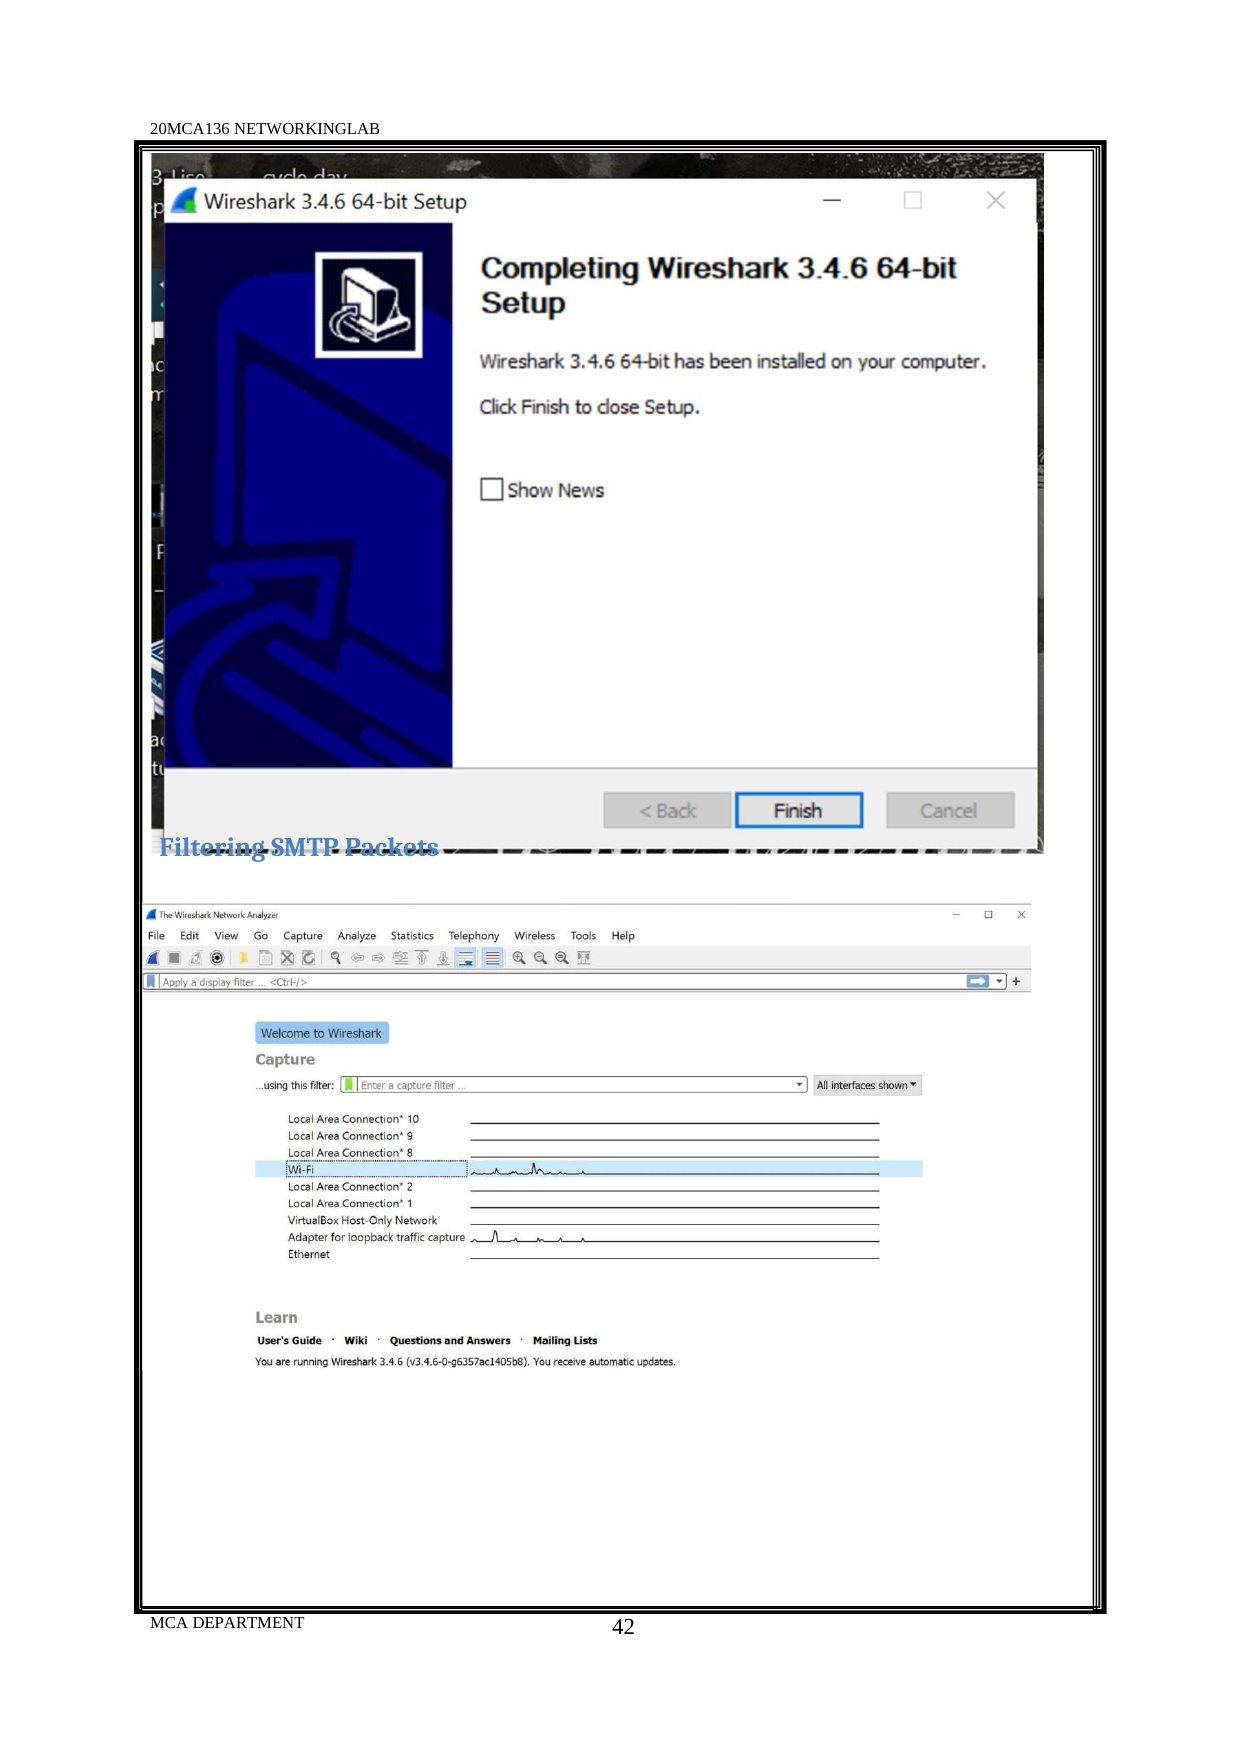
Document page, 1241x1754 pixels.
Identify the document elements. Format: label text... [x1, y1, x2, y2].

picture [142, 903, 1032, 1370]
subtitle Filtering SMTP Packets [135, 832, 1105, 863]
picture [150, 153, 1044, 832]
